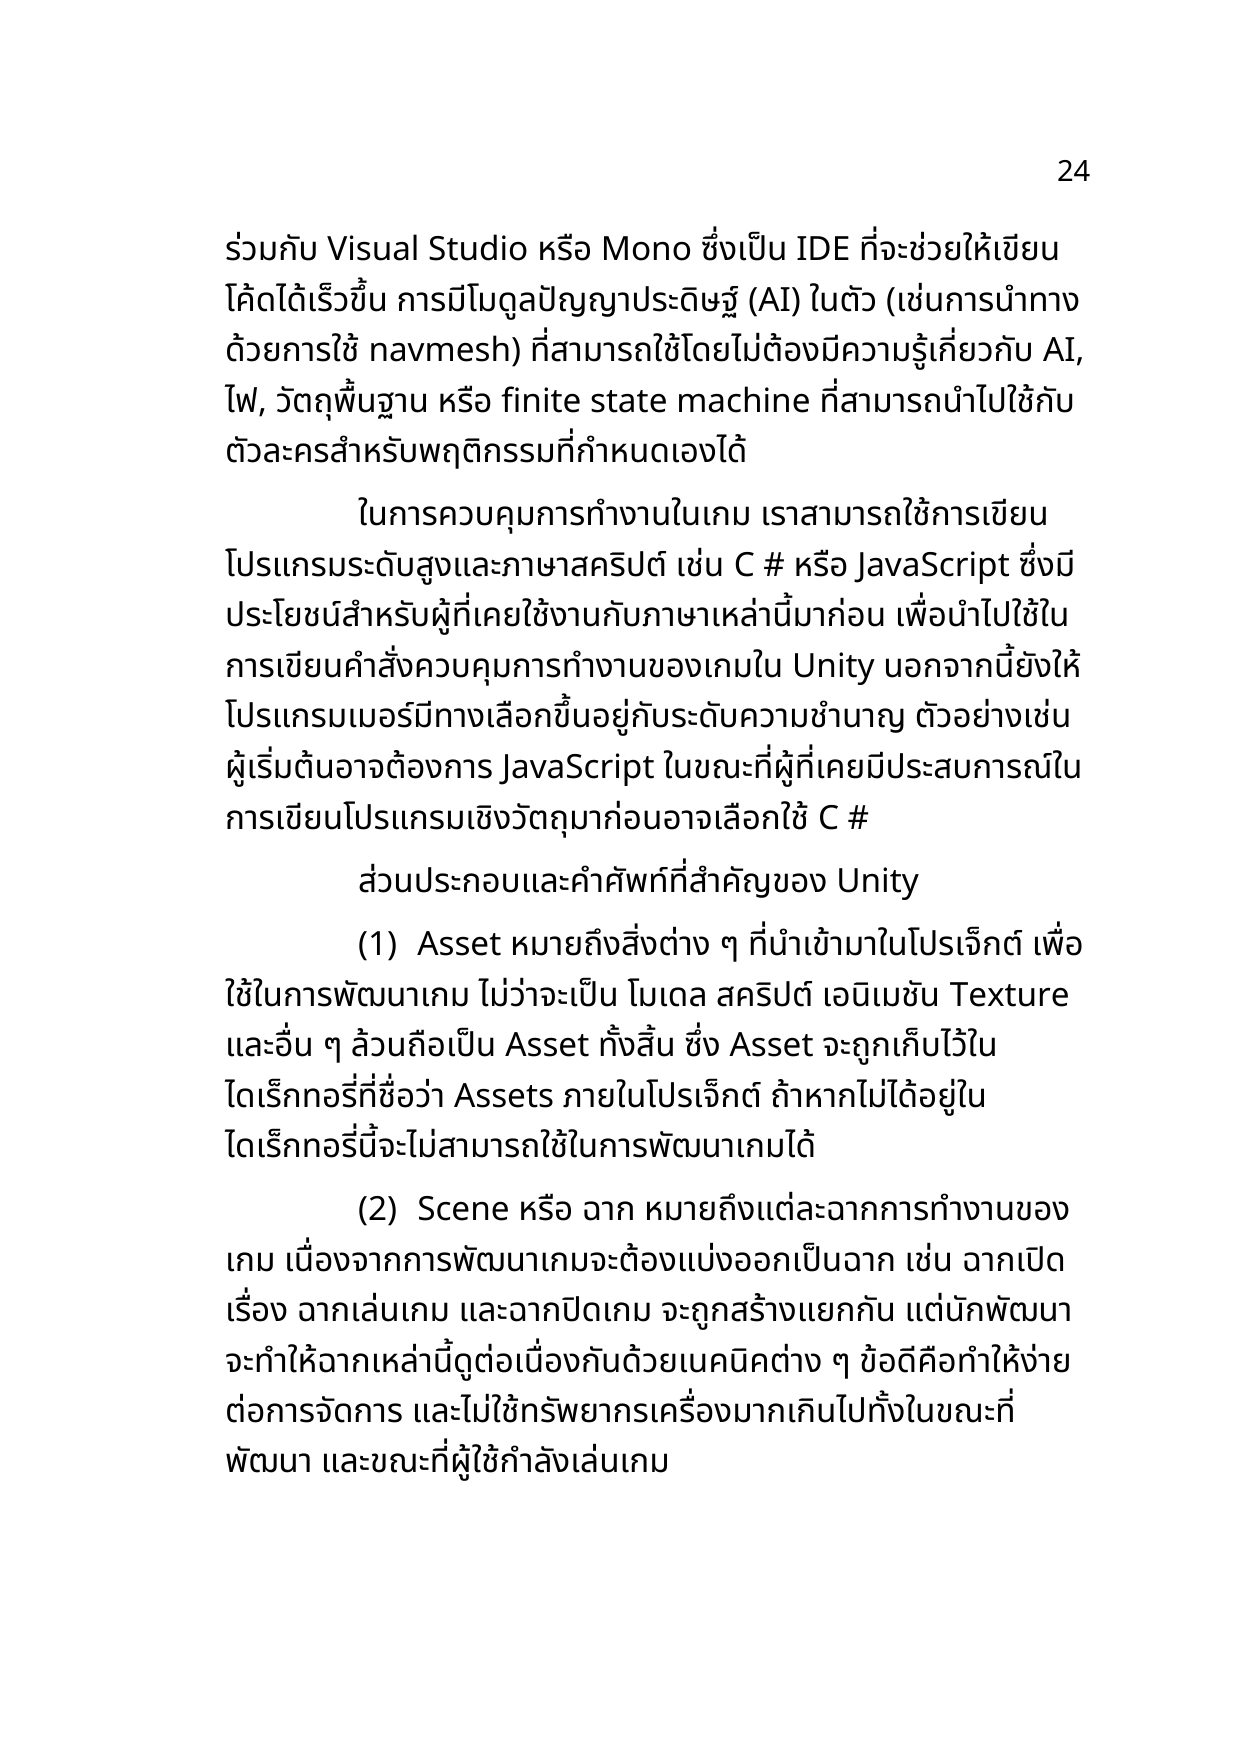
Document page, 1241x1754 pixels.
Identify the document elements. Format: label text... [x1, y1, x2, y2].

text (2) Scene หรือ ฉาก หมายถึงแต่ละฉากการทำงานของเกม เนื่องจากการพัฒนาเกมจะต้องแบ่งออกเป็นฉาก เช่น ฉากเปิดเรื่อง ฉากเล่นเกม และฉากปิดเกม จะถูกสร้างแยกกัน แต่นักพัฒนาจะทำให้ฉากเหล่านี้ดูต่อเนื่องกันด้วยเนคนิคต่าง ๆ ข้อดีคือทำให้ง่ายต่อการจัดการ และไม่ใช้ทรัพยากรเครื่องมากเกินไปทั้งในขณะที่พัฒนา และขณะที่ผู้ใช้กำลังเล่นเกม [225, 1185, 1090, 1488]
text ส่วนประกอบและคำศัพท์ที่สำคัญของ Unity [225, 857, 1090, 907]
text (1) Asset หมายถึงสิ่งต่าง ๆ ที่นำเข้ามาในโปรเจ็กต์ เพื่อใช้ในการพัฒนาเกม ไม่ว่าจะเป็น โมเดล สคริปต์ เอนิเมชัน Texture และอื่น ๆ ล้วนถือเป็น Asset ทั้งสิ้น ซึ่ง Asset จะถูกเก็บไว้ในไดเร็กทอรี่ที่ชื่อว่า Assets ภายในโปรเจ็กต์ ถ้าหากไม่ได้อยู่ในไดเร็กทอรี่นี้จะไม่สามารถใช้ในการพัฒนาเกมได้ [225, 920, 1090, 1173]
text ในการควบคุมการทำงานในเกม เราสามารถใช้การเขียนโปรแกรมระดับสูงและภาษาสคริปต์ เช่น C # หรือ JavaScript ซึ่งมีประโยชน์สำหรับผู้ที่เคยใช้งานกับภาษาเหล่านี้มาก่อน เพื่อนำไปใช้ในการเขียนคำสั่งควบคุมการทำงานของเกมใน Unity นอกจากนี้ยังให้โปรแกรมเมอร์มีทางเลือกขึ้นอยู่กับระดับความชำนาญ ตัวอย่างเช่นผู้เริ่มต้นอาจต้องการ JavaScript ในขณะที่ผู้ที่เคยมีประสบการณ์ในการเขียนโปรแกรมเชิงวัตถุมาก่อนอาจเลือกใช้ C # [225, 490, 1090, 844]
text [225, 225, 1090, 478]
